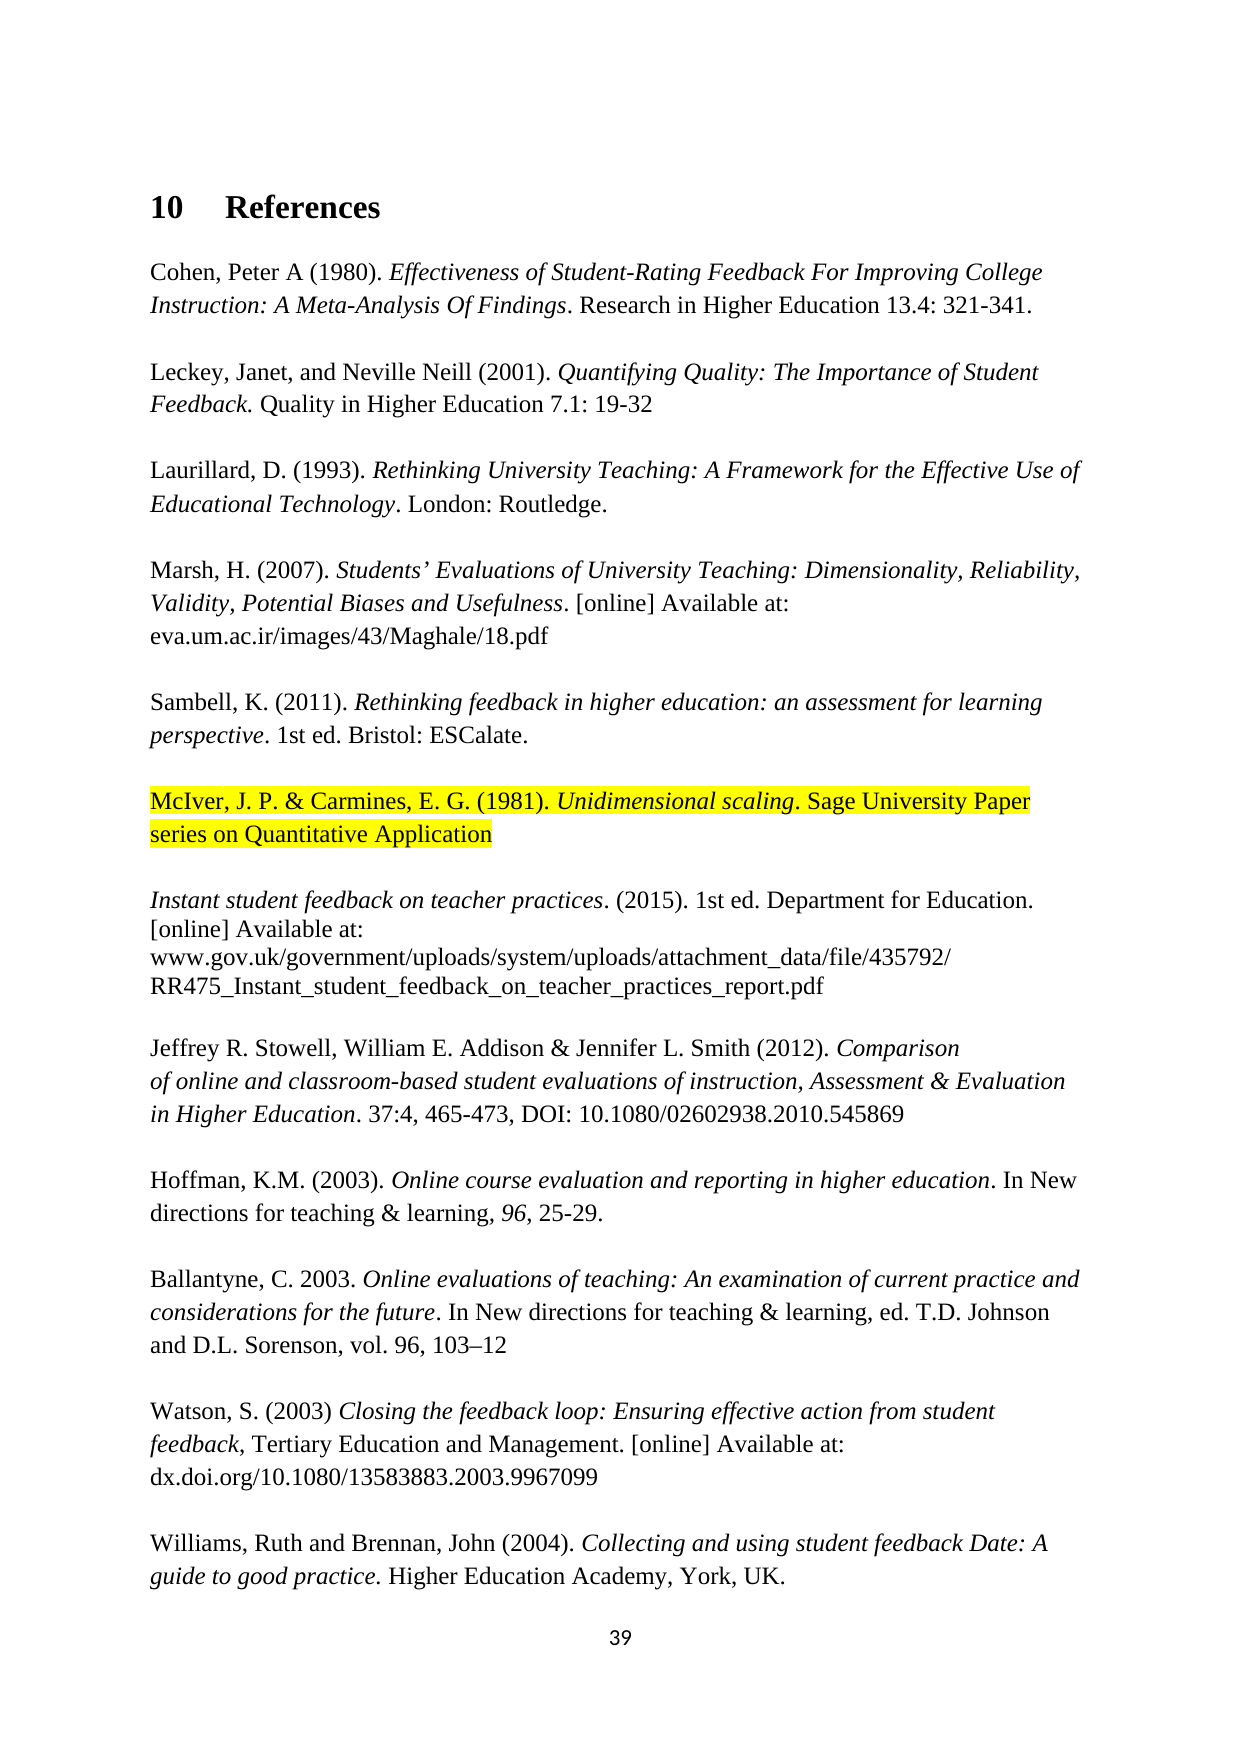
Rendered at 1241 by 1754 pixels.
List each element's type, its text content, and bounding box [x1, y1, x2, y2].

text Ballantyne, C. 2003. Online evaluations of teaching: An examination of current practice and considerations for the future. In New directions for teaching & learning, ed. T.D. Johnson and D.L. Sorenson, vol. 96, 103–12 [150, 1264, 1090, 1359]
text Watson, S. (2003) Closing the feedback loop: Ensuring effective action from student feedback, Tertiary Education and Management. [online] Available at: dx.doi.org/10.1080/13583883.2003.9967099 [150, 1396, 1090, 1491]
text 10 References [150, 187, 1090, 226]
text Leckey, Janet, and Neville Neill (2001). Quantifying Quality: The Importance of Student Feedback. Quality in Higher Education 7.1: 19-32 [150, 357, 1090, 418]
text Sambell, K. (2011). Rethinking feedback in higher education: an assessment for learning perspective. 1st ed. Bristol: ESCalate. [150, 687, 1090, 748]
text Cohen, Peter A (1980). Effectiveness of Student-Rating Feedback For Improving College Instruction: A Meta-Analysis Of Findings. Research in Higher Education 13.4: 321-341. [150, 257, 1090, 319]
text McIver, J. P. & Carmines, E. G. (1981). Unidimensional scaling. Sage University Paper series on Quantitative Application [150, 786, 1090, 848]
text Williams, Ruth and Brennan, John (2004). Collecting and using student feedback Date: A guide to good practice. Higher Education Academy, York, UK. [150, 1528, 1090, 1590]
text Instant student feedback on teacher practices. (2015). 1st ed. Department for Education. [online] Available at: www.gov.uk/government/uploads/system/uploads/attachment_data/file/435792/RR475_Instant_student_feedback_on_teacher_practices_report.pdf [150, 885, 1090, 1000]
text Jeffrey R. Stowell, William E. Addison & Jennifer L. Smith (2012). Comparison of online and classroom-based student evaluations of instruction, Assessment & Evaluation in Higher Education. 37:4, 465-473, DOI: 10.1080/02602938.2010.545869 [150, 1033, 1090, 1128]
text Laurillard, D. (1993). Rethinking University Teaching: A Framework for the Effective Use of Educational Technology. London: Routledge. [150, 456, 1090, 517]
text Hoffman, K.M. (2003). Online course evaluation and reporting in higher education. In New directions for teaching & learning, 96, 25-29. [150, 1165, 1090, 1227]
text Marsh, H. (2007). Students’ Evaluations of University Teaching: Dimensionality, Reliability, Validity, Potential Biases and Usefulness. [online] Available at: eva.um.ac.ir/images/43/Maghale/18.pdf [150, 555, 1090, 649]
